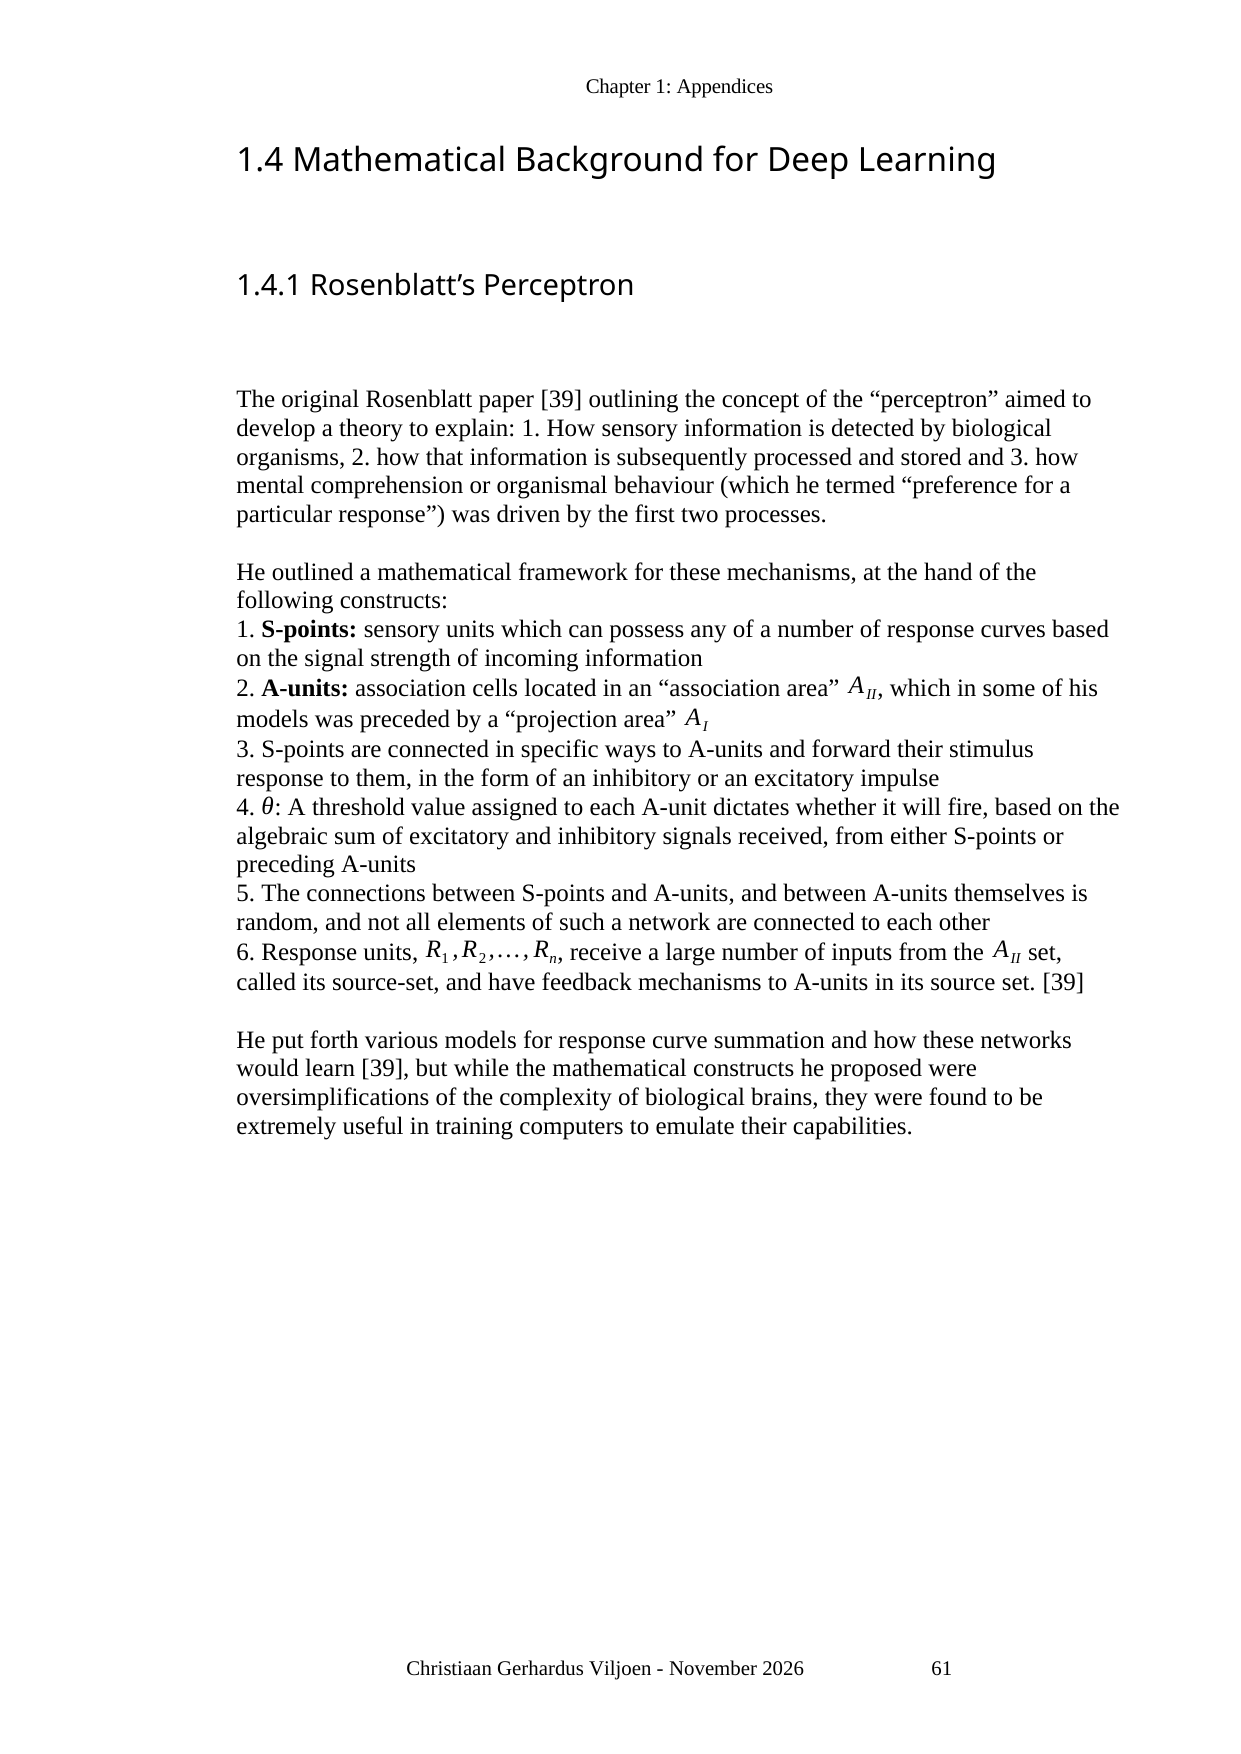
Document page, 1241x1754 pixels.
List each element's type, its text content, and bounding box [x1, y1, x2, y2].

text He outlined a mathematical framework for these mechanisms, at the hand of the following constructs: [236, 557, 1122, 614]
text The original Rosenblatt paper outlining the concept of the “perceptron” aimed to develop a theory to explain: 1. How sensory information is detected by biological organisms, 2. how that information is subsequently processed and stored and 3. how mental comprehension or organismal behaviour (which he termed “preference for a particular response”) was driven by the first two processes. [236, 384, 1122, 528]
text 2. A-units: association cells located in an “association area” , which in some of his models was preceded by a “projection area” [236, 672, 1122, 734]
text 6. Response units, , receive a large number of inputs from the set, called its source-set, and have feedback mechanisms to A-units in its source set. [236, 936, 1122, 996]
text 3. S-points are connected in specific ways to A-units and forward their stimulus response to them, in the form of an inhibitory or an excitatory impulse [236, 734, 1122, 792]
text 4. : A threshold value assigned to each A-unit dictates whether it will fire, based on the algebraic sum of excitatory and inhibitory signals received, from either S-points or preceding A-units [236, 792, 1122, 878]
text 1. S-points: sensory units which can possess any of a number of response curves based on the signal strength of incoming information [236, 614, 1122, 672]
text He put forth various models for response curve summation and how these networks would learn , but while the mathematical constructs he proposed were oversimplifications of the complexity of biological brains, they were found to be extremely useful in training computers to emulate their capabilities. [236, 1025, 1122, 1140]
subtitle Mathematical Background for Deep Learning [236, 135, 1122, 181]
subtitle Rosenblatt’s Perceptron [236, 264, 1122, 303]
text 5. The connections between S-points and A-units, and between A-units themselves is random, and not all elements of such a network are connected to each other [236, 878, 1122, 936]
